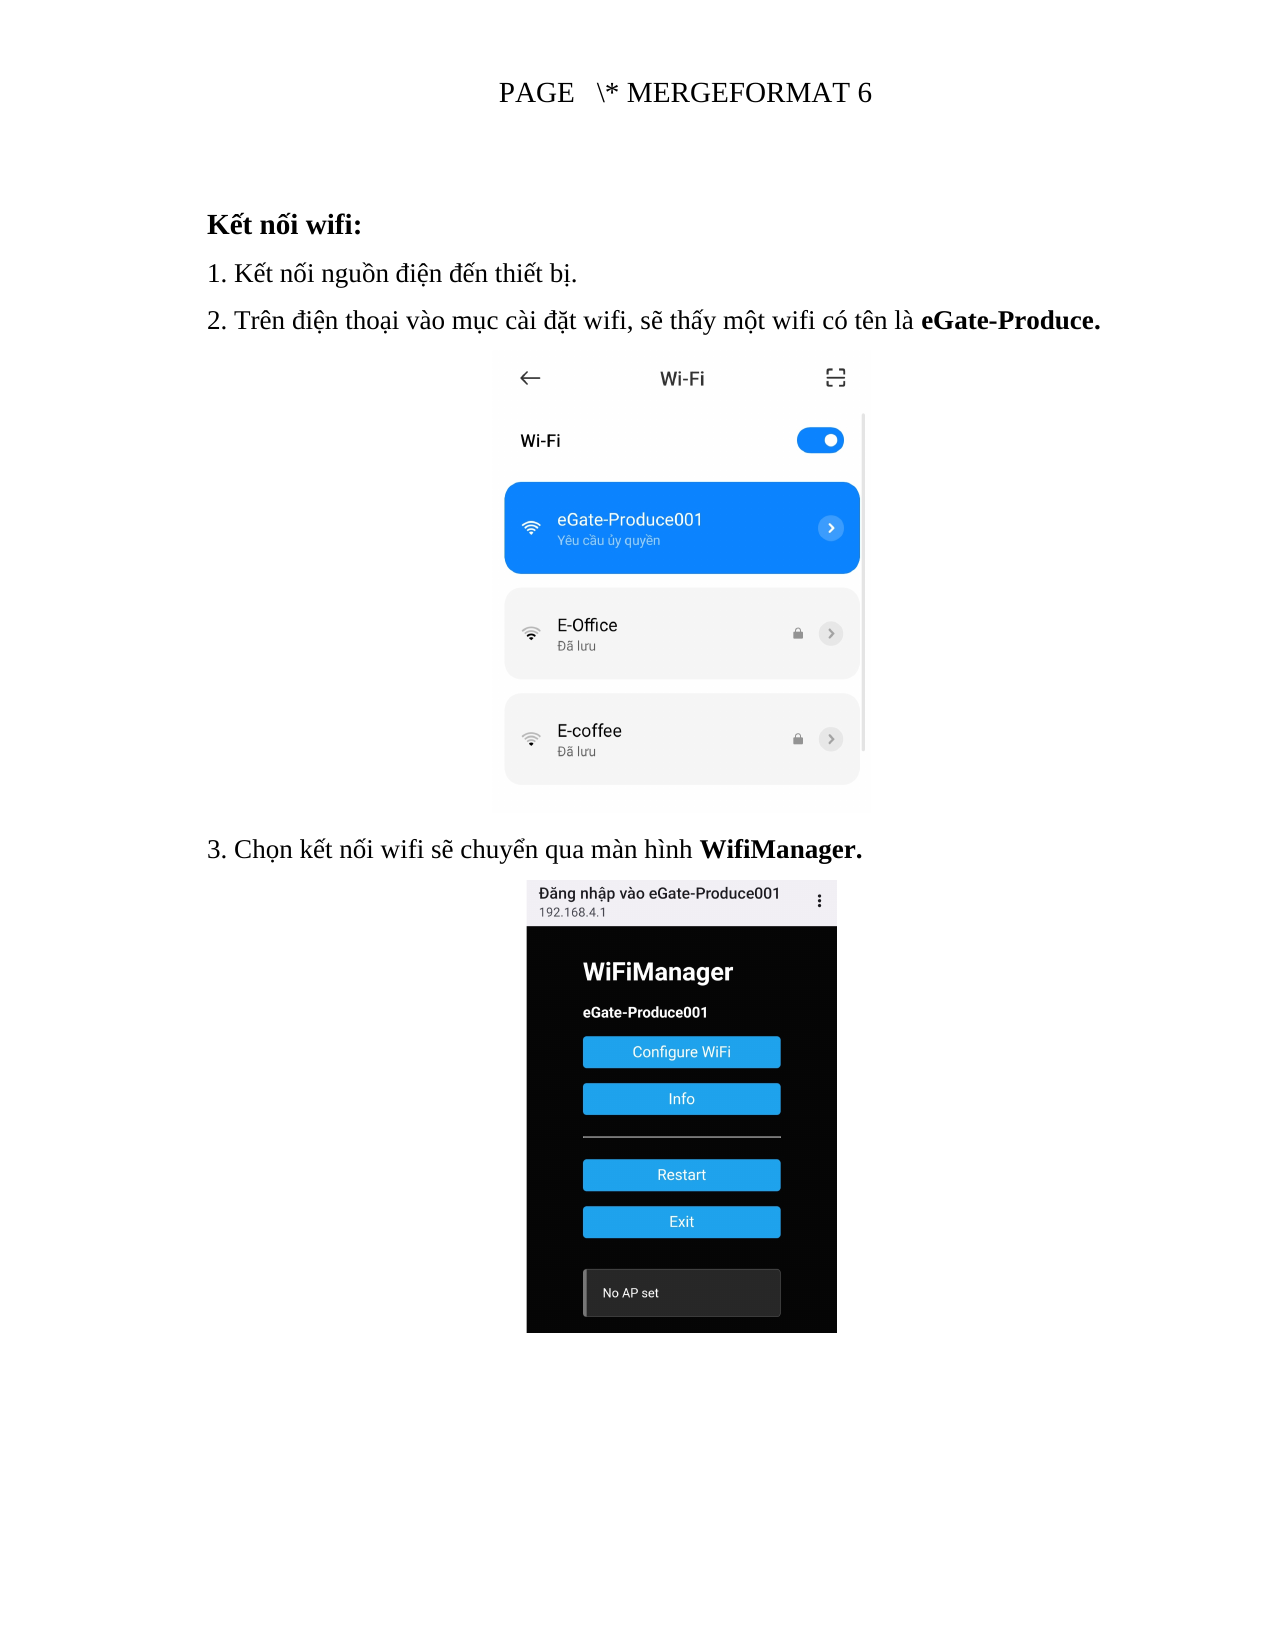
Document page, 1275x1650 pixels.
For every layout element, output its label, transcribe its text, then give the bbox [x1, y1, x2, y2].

list Kết nối nguồn điện đến thiết bị. [207, 257, 1157, 288]
picture [526, 880, 837, 1333]
picture [492, 350, 872, 813]
subtitle Kết nối wifi: [207, 207, 1157, 240]
list Chọn kết nối wifi sẽ chuyển qua màn hình WifiManager. [207, 834, 1157, 865]
list Trên điện thoại vào mục cài đặt wifi, sẽ thấy một wifi có tên là eGate-Produce. [207, 304, 1157, 335]
